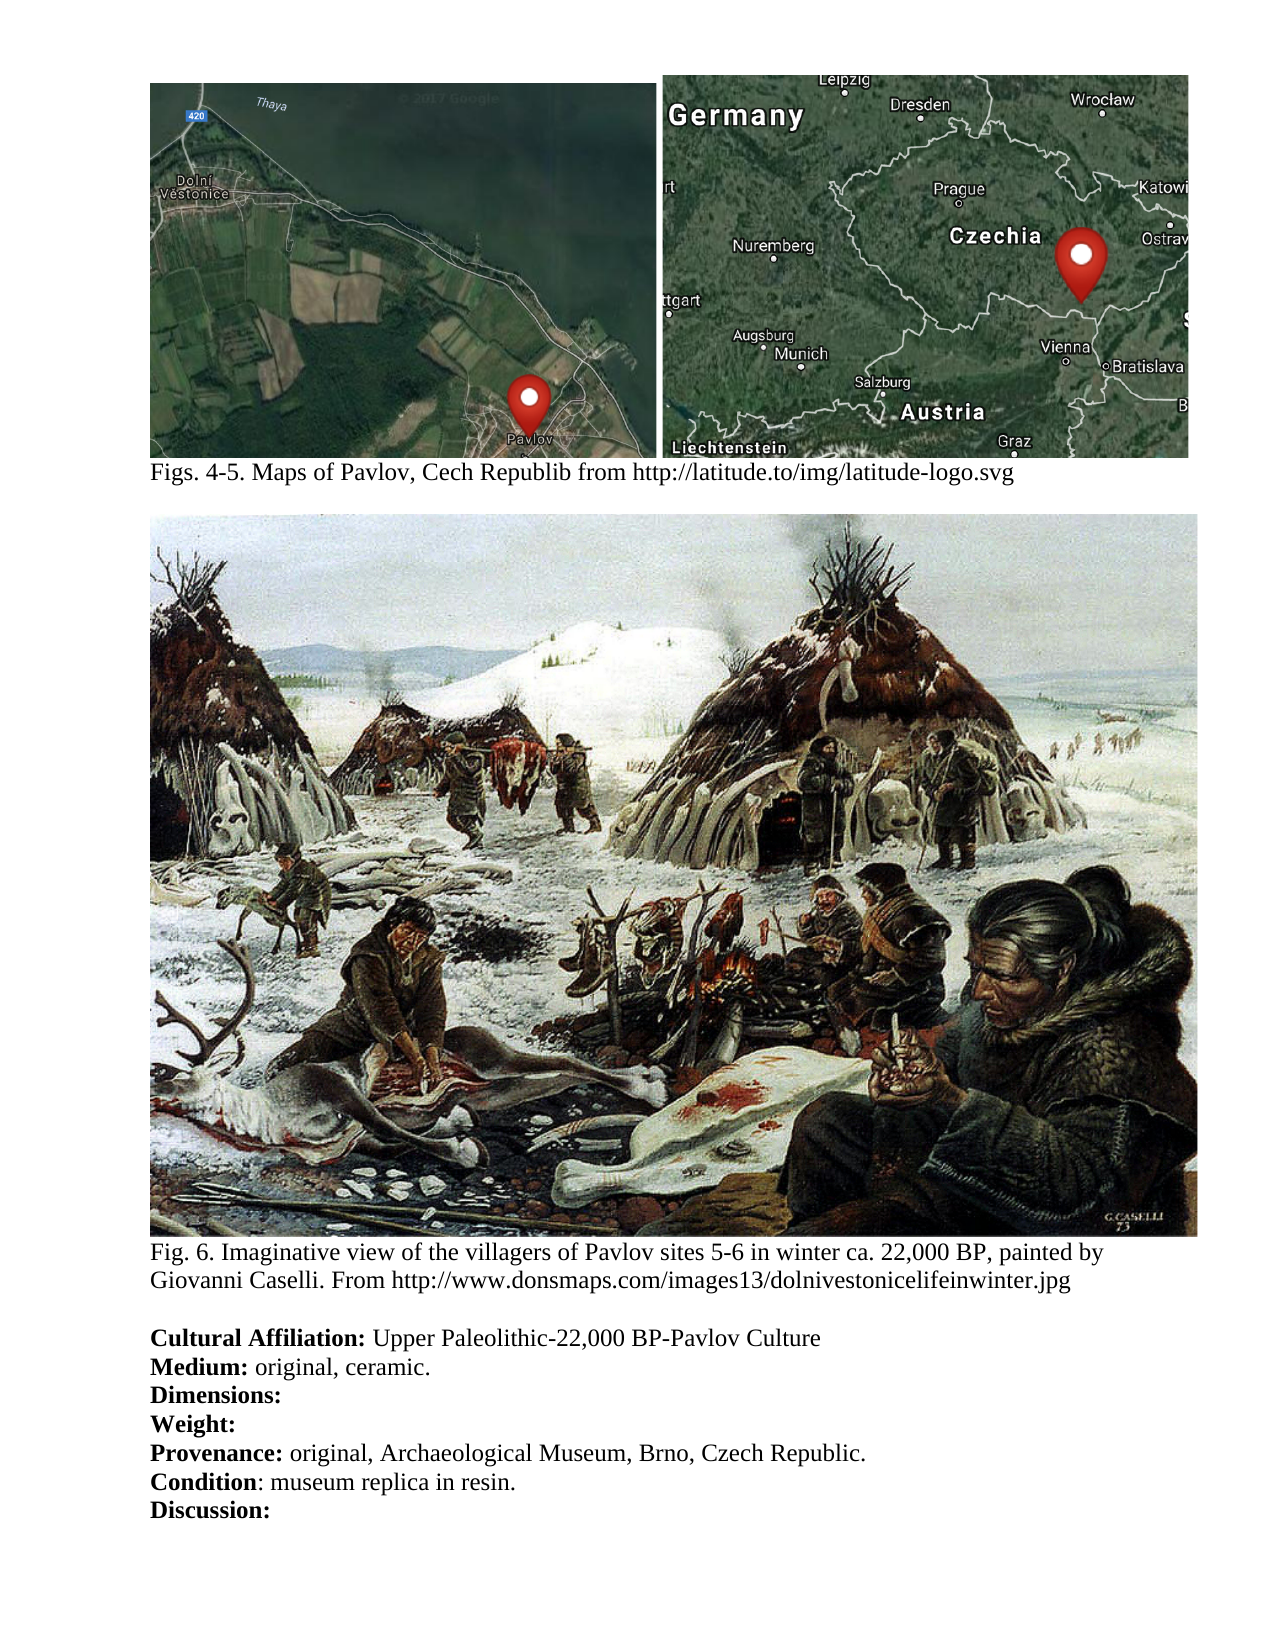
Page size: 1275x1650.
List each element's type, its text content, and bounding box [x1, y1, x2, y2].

picture [662, 75, 1189, 458]
text Medium: original, ceramic. [150, 1352, 1200, 1380]
text Condition: museum replica in resin. [150, 1467, 1200, 1495]
text Dimensions: Weight: [150, 1380, 1200, 1438]
picture [150, 83, 657, 458]
text Discussion: [150, 1495, 1200, 1524]
text Fig. 6. Imaginative view of the villagers of Pavlov sites 5-6 in winter ca. 22,000 BP, painted by Giovanni Caselli. From http://www.donsmaps.com/images13/dolnivestonicelifeinwinter.jpg [150, 1237, 1200, 1294]
text Figs. 4-5. Maps of Pavlov, Cech Republib from http://latitude.to/img/latitude-logo.svg [150, 457, 1200, 486]
text Cultural Affiliation: Upper Paleolithic-22,000 BP-Pavlov Culture [150, 1323, 1200, 1352]
text Provenance: original, Archaeological Museum, Brno, Czech Republic. [150, 1438, 1200, 1467]
